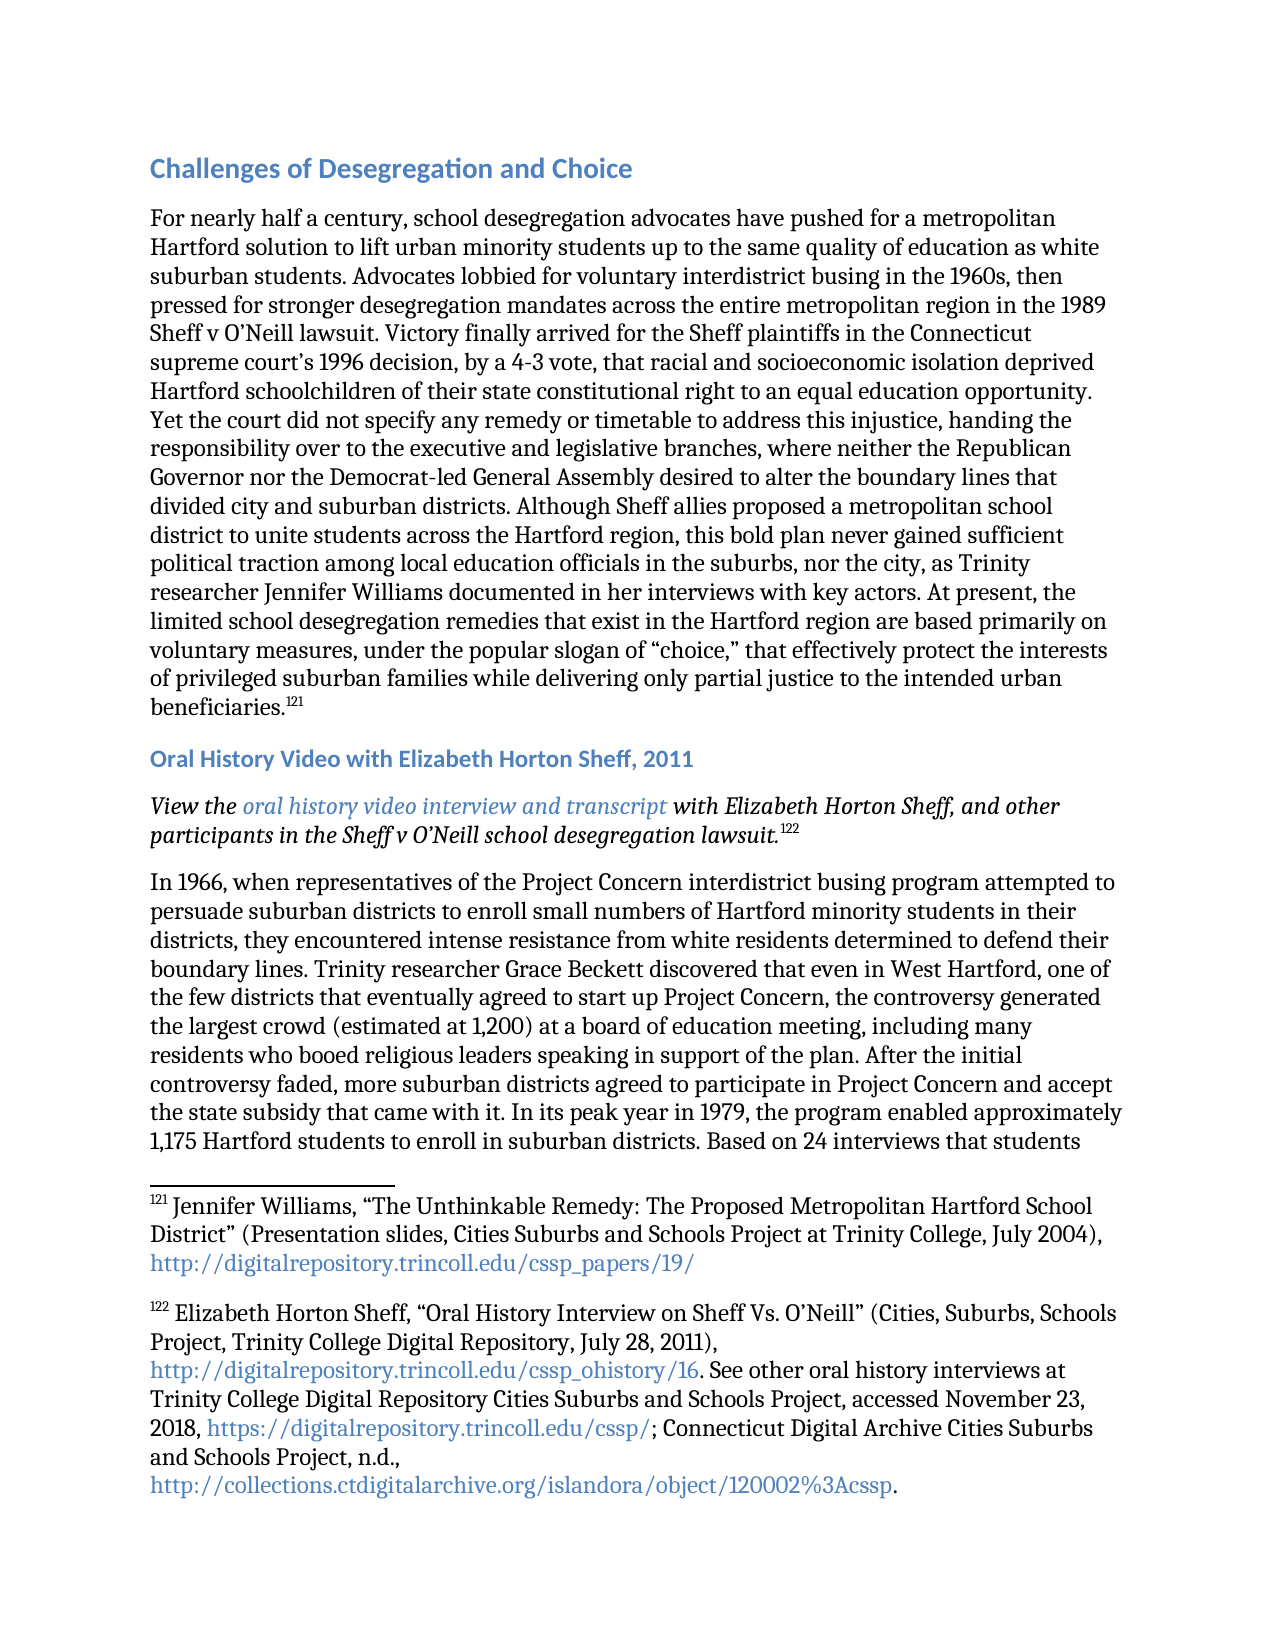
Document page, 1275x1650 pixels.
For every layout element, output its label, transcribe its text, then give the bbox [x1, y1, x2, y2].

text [150, 868, 1125, 1156]
subtitle Oral History Video with Elizabeth Horton Sheff, 2011 [150, 743, 1125, 773]
text For nearly half a century, school desegregation advocates have pushed for a metropolitan Hartford solution to lift urban minority students up to the same quality of education as white suburban students. Advocates lobbied for voluntary interdistrict busing in the 1960s, then pressed for stronger desegregation mandates across the entire metropolitan region in the 1989 Sheff v O’Neill lawsuit. Victory finally arrived for the Sheff plaintiffs in the Connecticut supreme court’s 1996 decision, by a 4-3 vote, that racial and socioeconomic isolation deprived Hartford schoolchildren of their state constitutional right to an equal education opportunity. Yet the court did not specify any remedy or timetable to address this injustice, handing the responsibility over to the executive and legislative branches, where neither the Republican Governor nor the Democrat-led General Assembly desired to alter the boundary lines that divided city and suburban districts. Although Sheff allies proposed a metropolitan school district to unite students across the Hartford region, this bold plan never gained sufficient political traction among local education officials in the suburbs, nor the city, as Trinity researcher Jennifer Williams documented in her interviews with key actors. At present, the limited school desegregation remedies that exist in the Hartford region are based primarily on voluntary measures, under the popular slogan of “choice,” that effectively protect the interests of privileged suburban families while delivering only partial justice to the intended urban beneficiaries. [150, 204, 1125, 722]
text View the oral history video interview and transcript with Elizabeth Horton Sheff, and other participants in the Sheff v O’Neill school desegregation lawsuit. [150, 792, 1125, 849]
subtitle Challenges of Desegregation and Choice [150, 150, 1125, 186]
